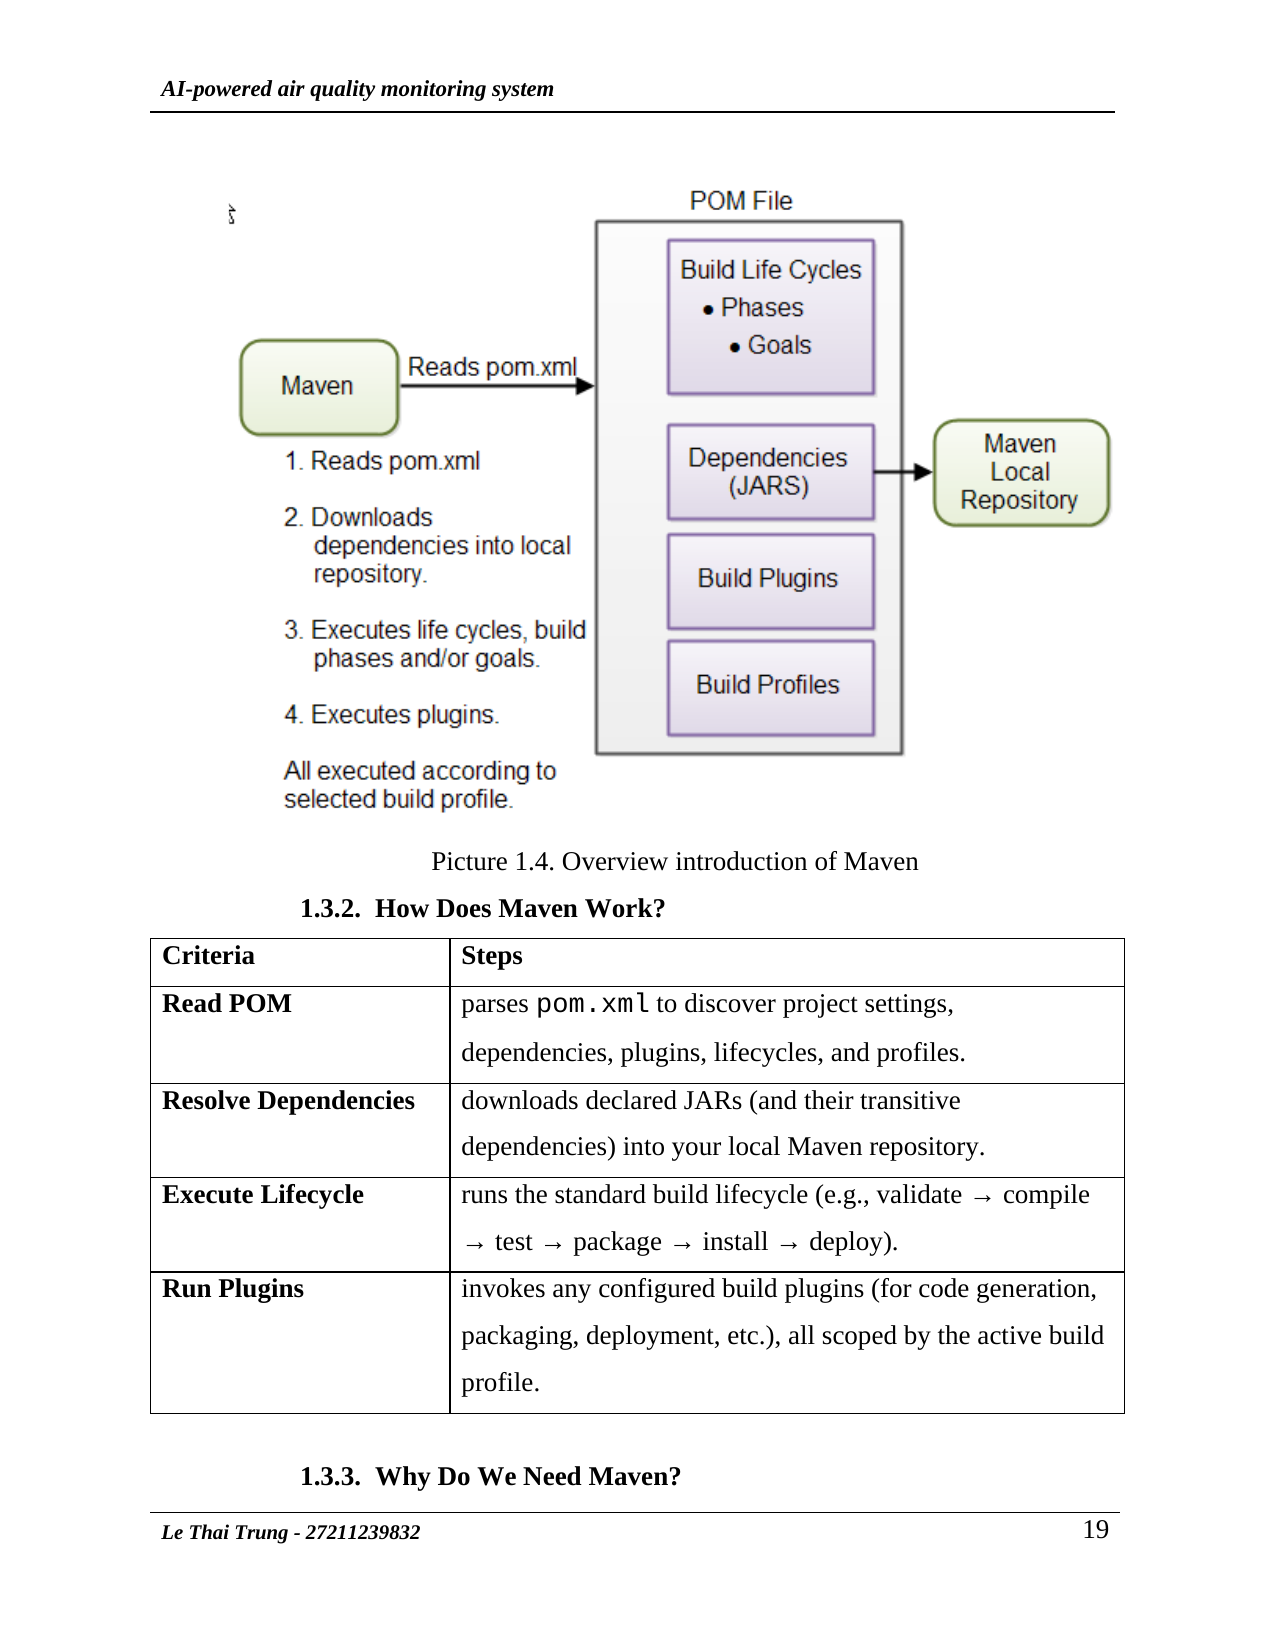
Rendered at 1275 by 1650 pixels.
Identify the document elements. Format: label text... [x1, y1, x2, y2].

list How Does Maven Work? [300, 892, 1125, 923]
table_cell Resolve Dependencies [151, 1084, 449, 1177]
table_cell downloads declared JARs (and their transitive dependencies) into your local Maven repository. [451, 1084, 1124, 1177]
table_header Criteria [151, 939, 449, 986]
table_cell parses pom.xml to discover project settings, dependencies, plugins, lifecycles, and profiles. [451, 987, 1124, 1083]
table_cell Read POM [151, 987, 449, 1083]
table_cell Execute Lifecycle [151, 1178, 449, 1271]
picture [228, 174, 1122, 830]
list Picture 1.4. Overview introduction of Maven [225, 845, 1125, 876]
list Why Do We Need Maven? [300, 1460, 1125, 1491]
table_cell runs the standard build lifecycle (e.g., validate → compile → test → package → install → deploy). [451, 1178, 1124, 1271]
table_header Steps [451, 939, 1124, 986]
table_cell invokes any configured build plugins (for code generation, packaging, deployment, etc.), all scoped by the active build profile. [451, 1273, 1124, 1412]
table_cell Run Plugins [151, 1273, 449, 1412]
